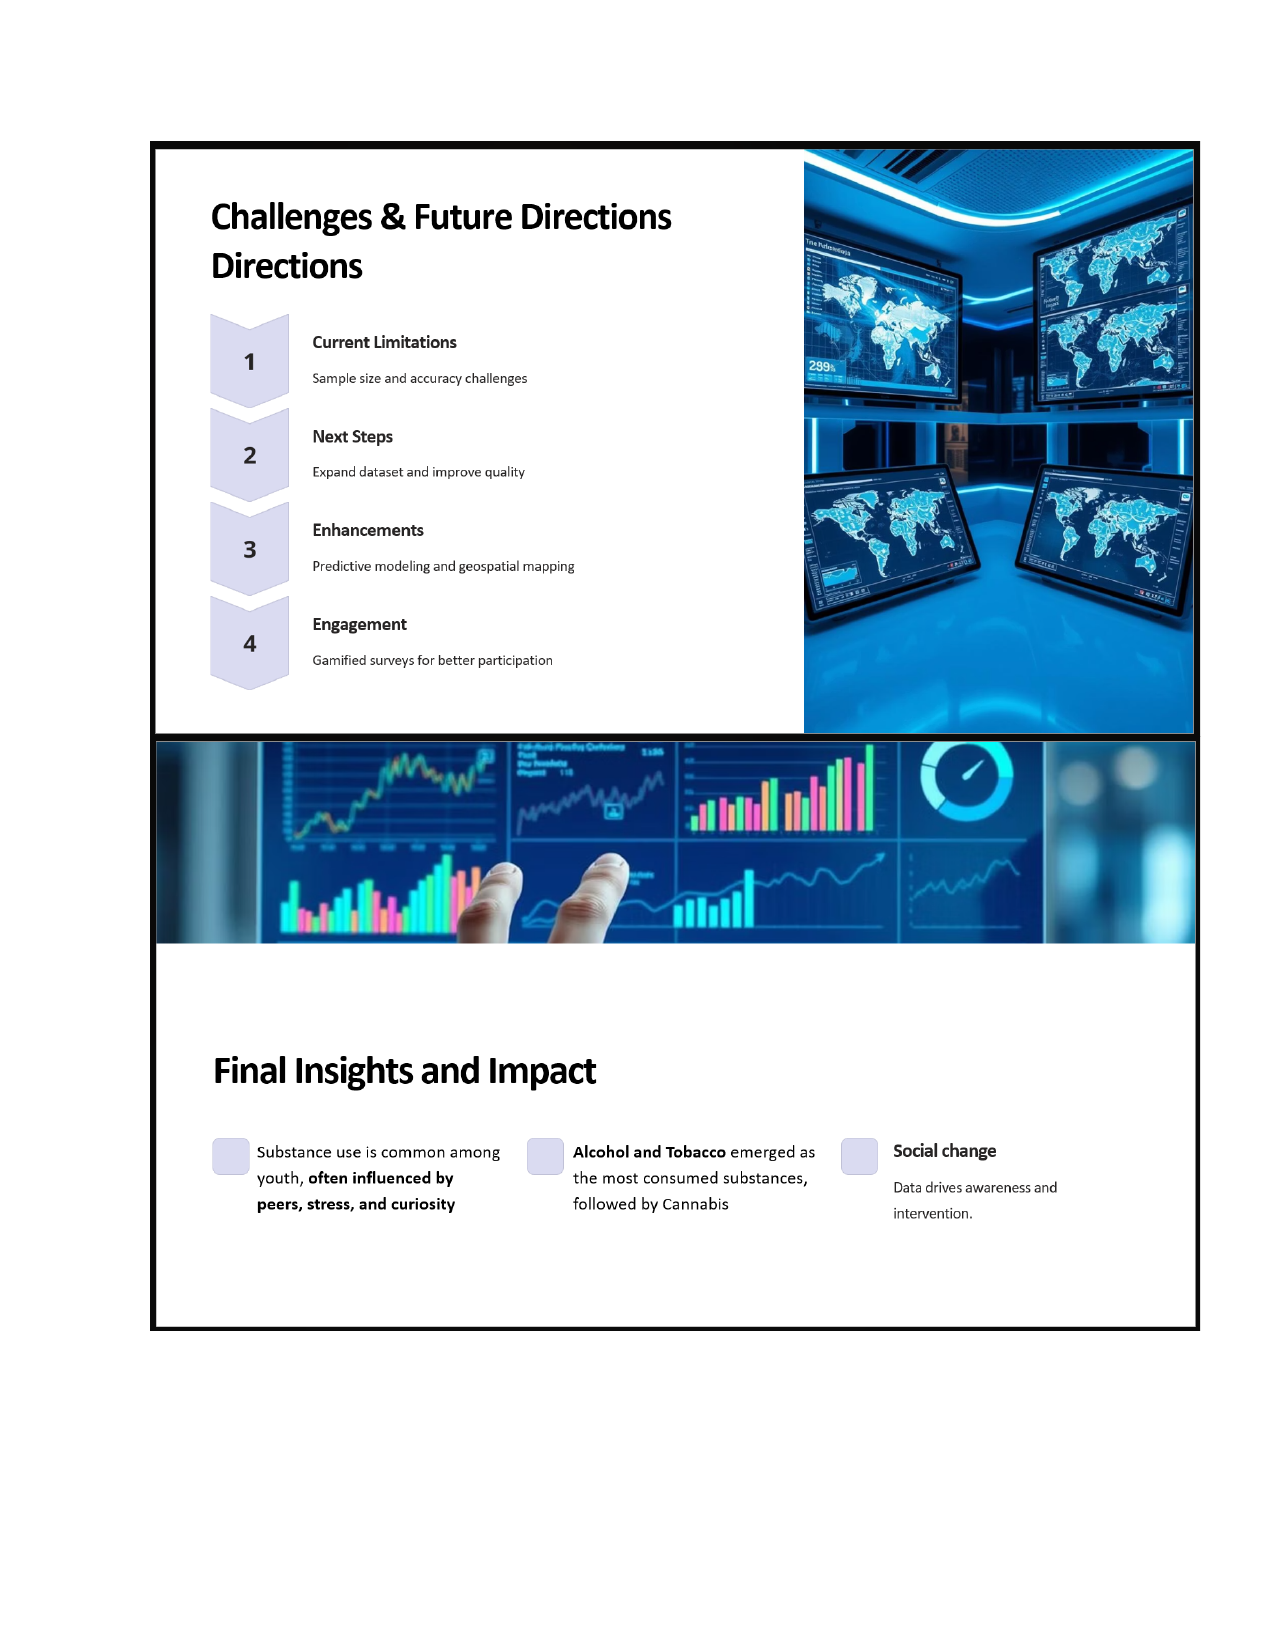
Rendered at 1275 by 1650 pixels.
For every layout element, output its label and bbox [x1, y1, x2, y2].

picture [150, 141, 1200, 1331]
